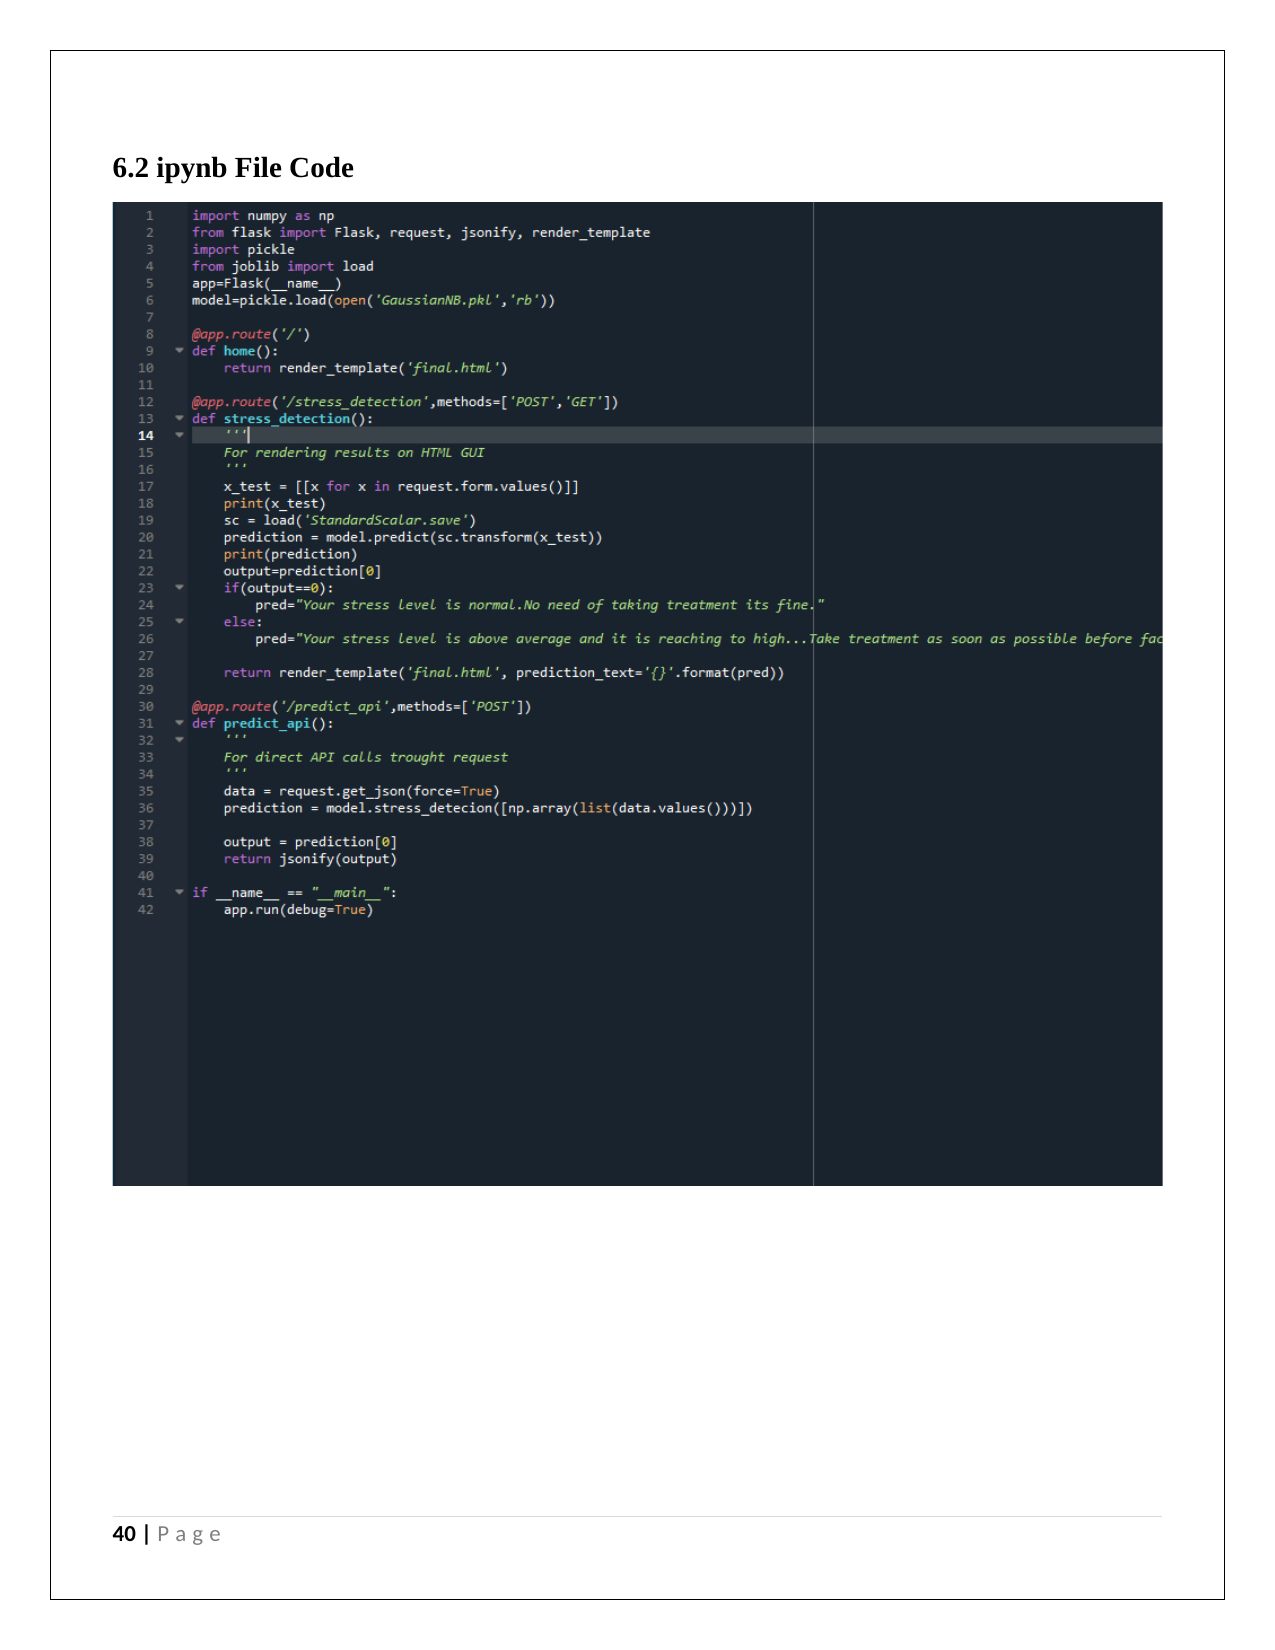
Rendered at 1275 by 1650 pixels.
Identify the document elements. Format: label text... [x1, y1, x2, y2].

text 6.2 ipynb File Code [112, 150, 1162, 183]
picture [112, 202, 1163, 1186]
